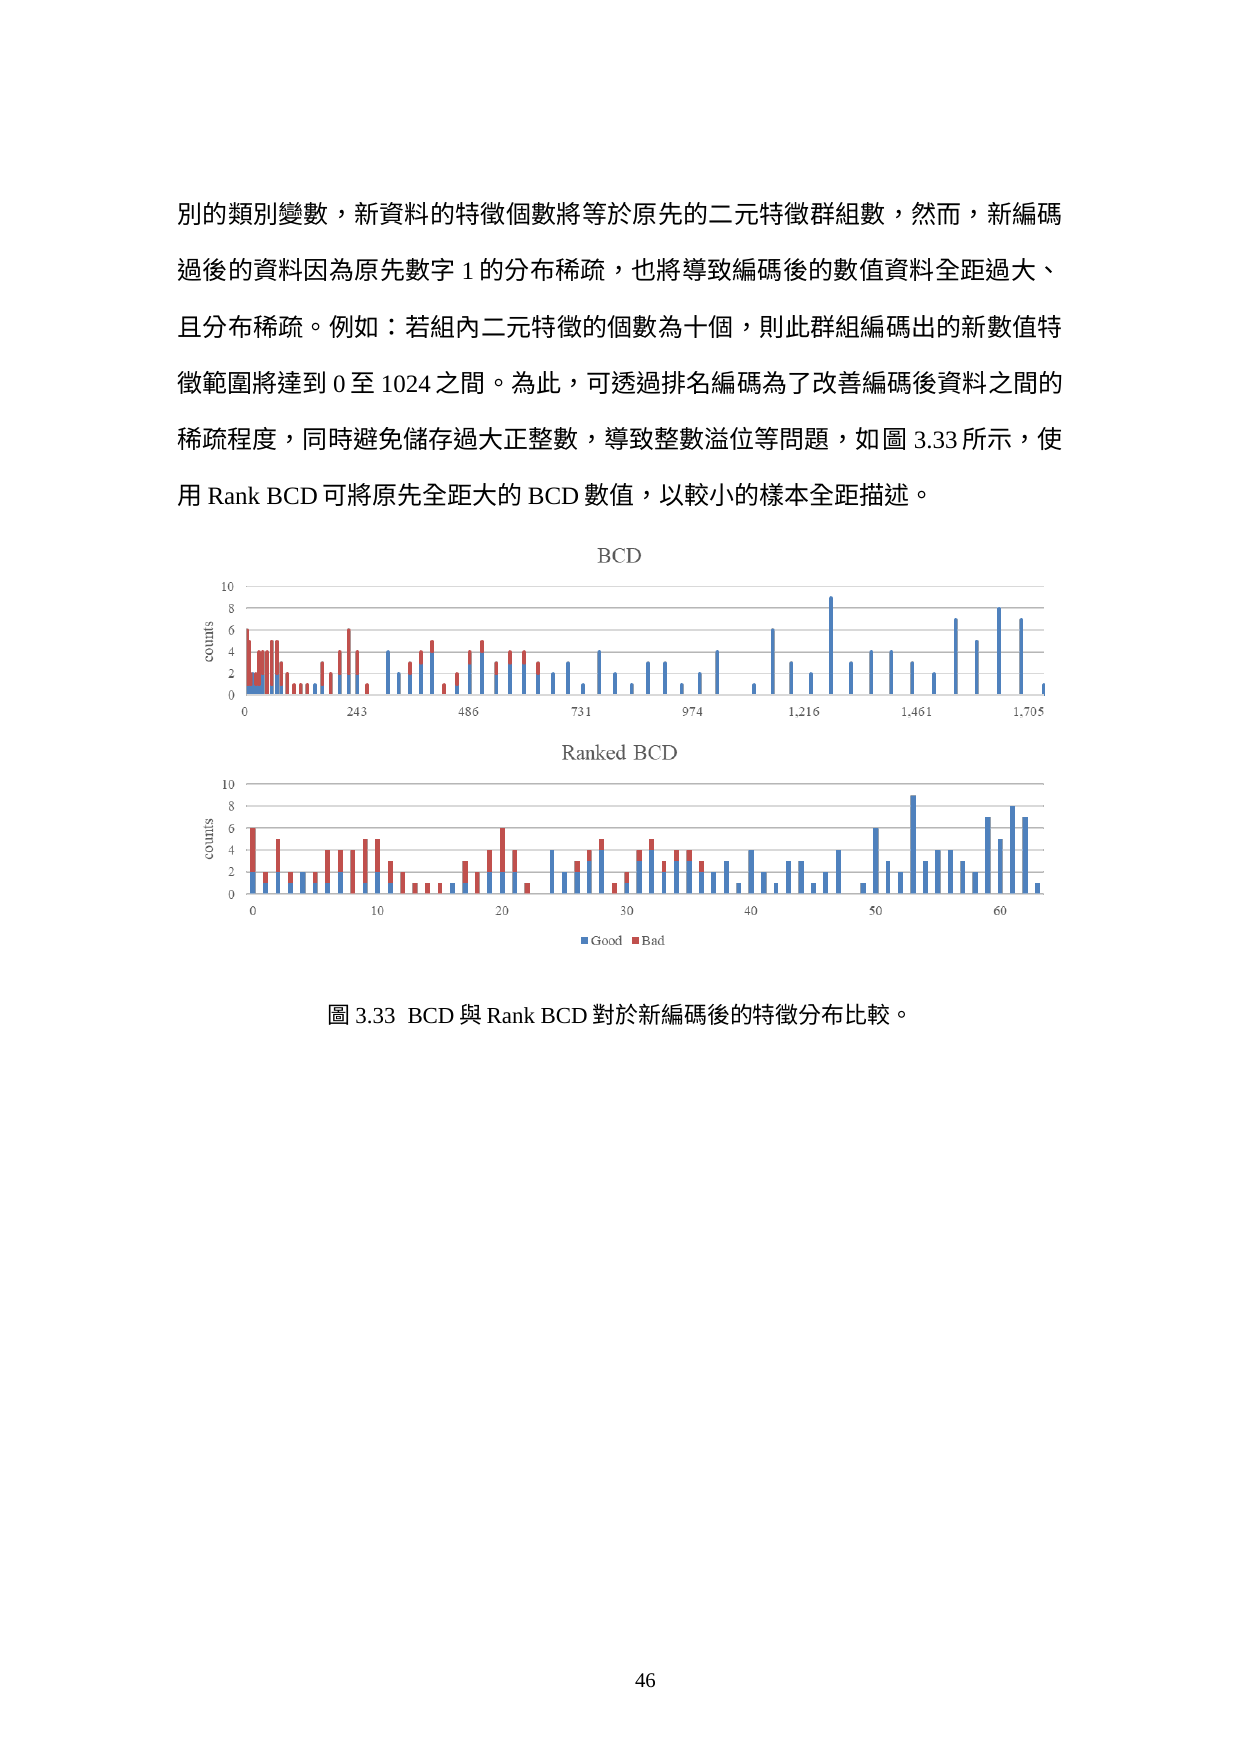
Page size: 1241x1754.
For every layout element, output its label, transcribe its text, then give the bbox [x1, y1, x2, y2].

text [177, 194, 1063, 513]
picture [179, 530, 1061, 962]
